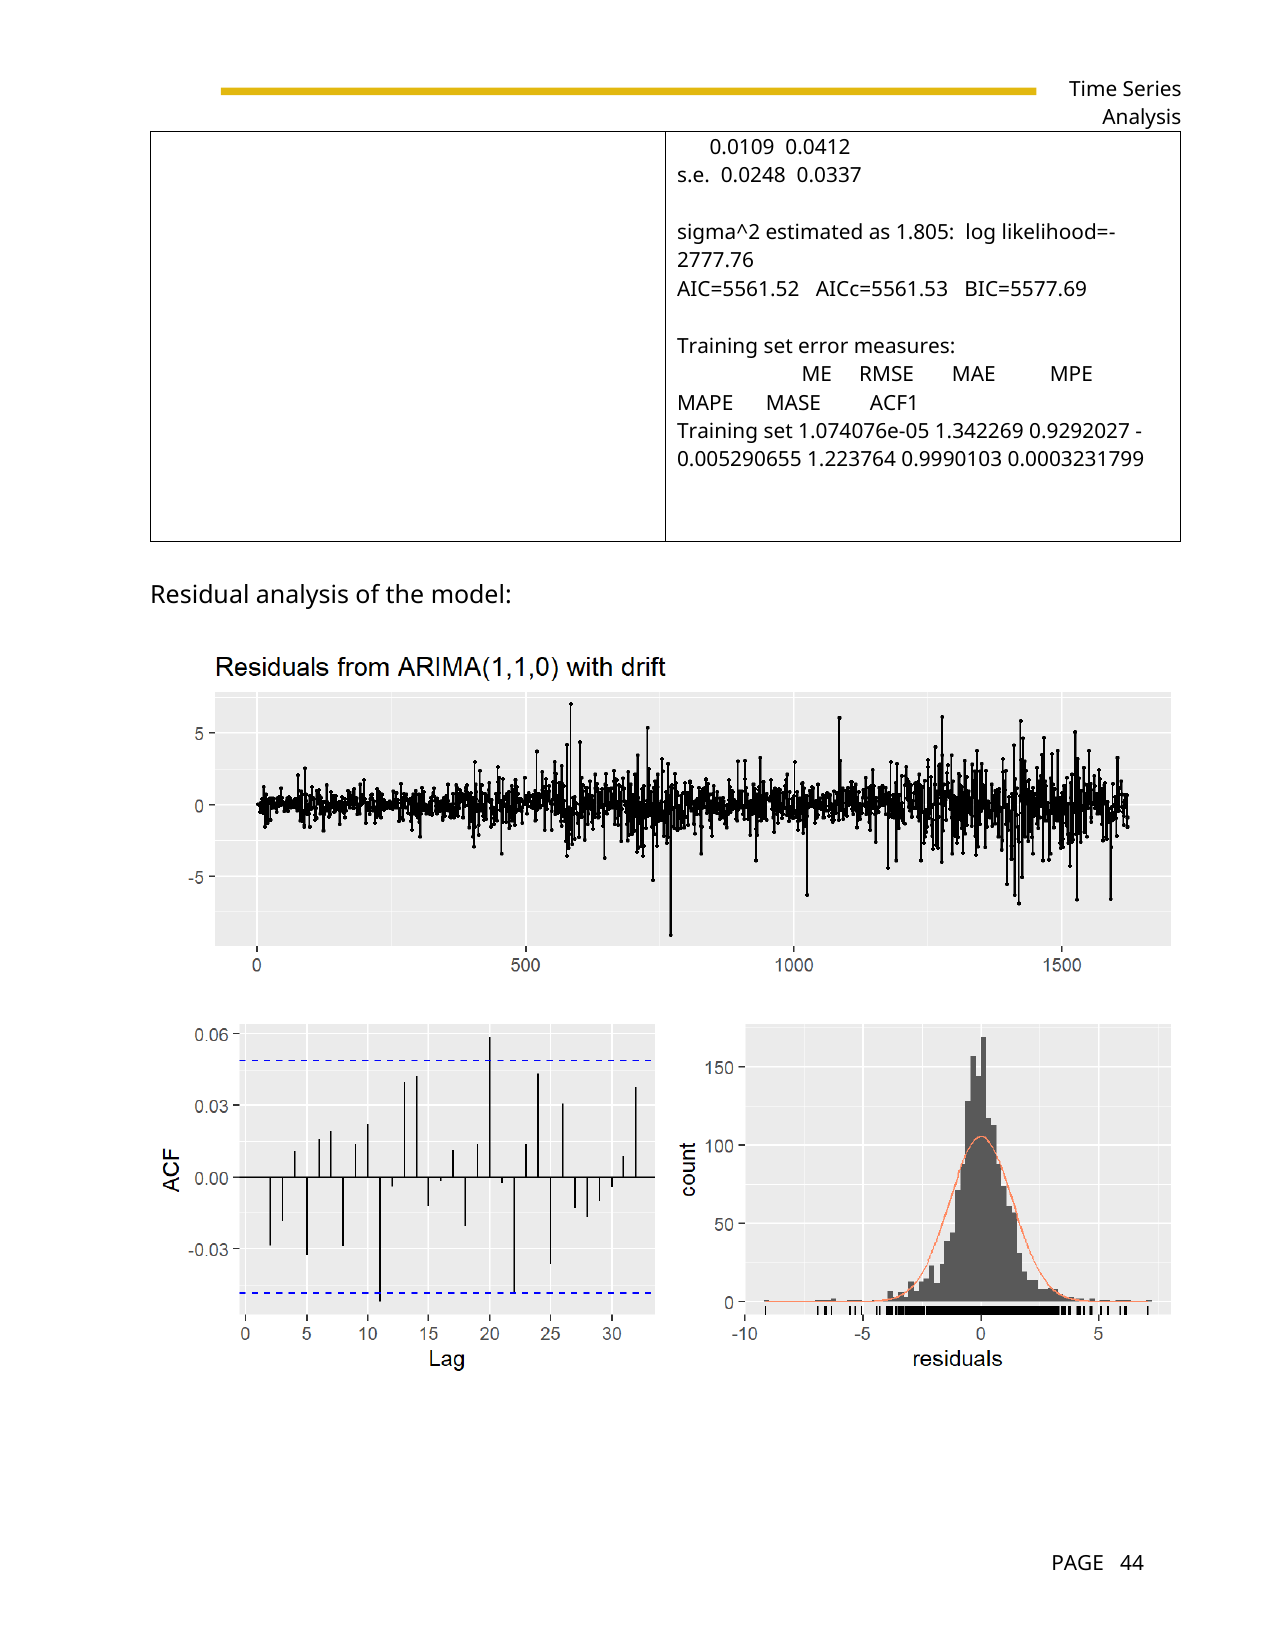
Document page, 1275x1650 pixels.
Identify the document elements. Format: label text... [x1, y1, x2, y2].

picture [150, 644, 1182, 1381]
text Residual analysis of the model: [150, 576, 1181, 610]
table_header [151, 132, 665, 541]
